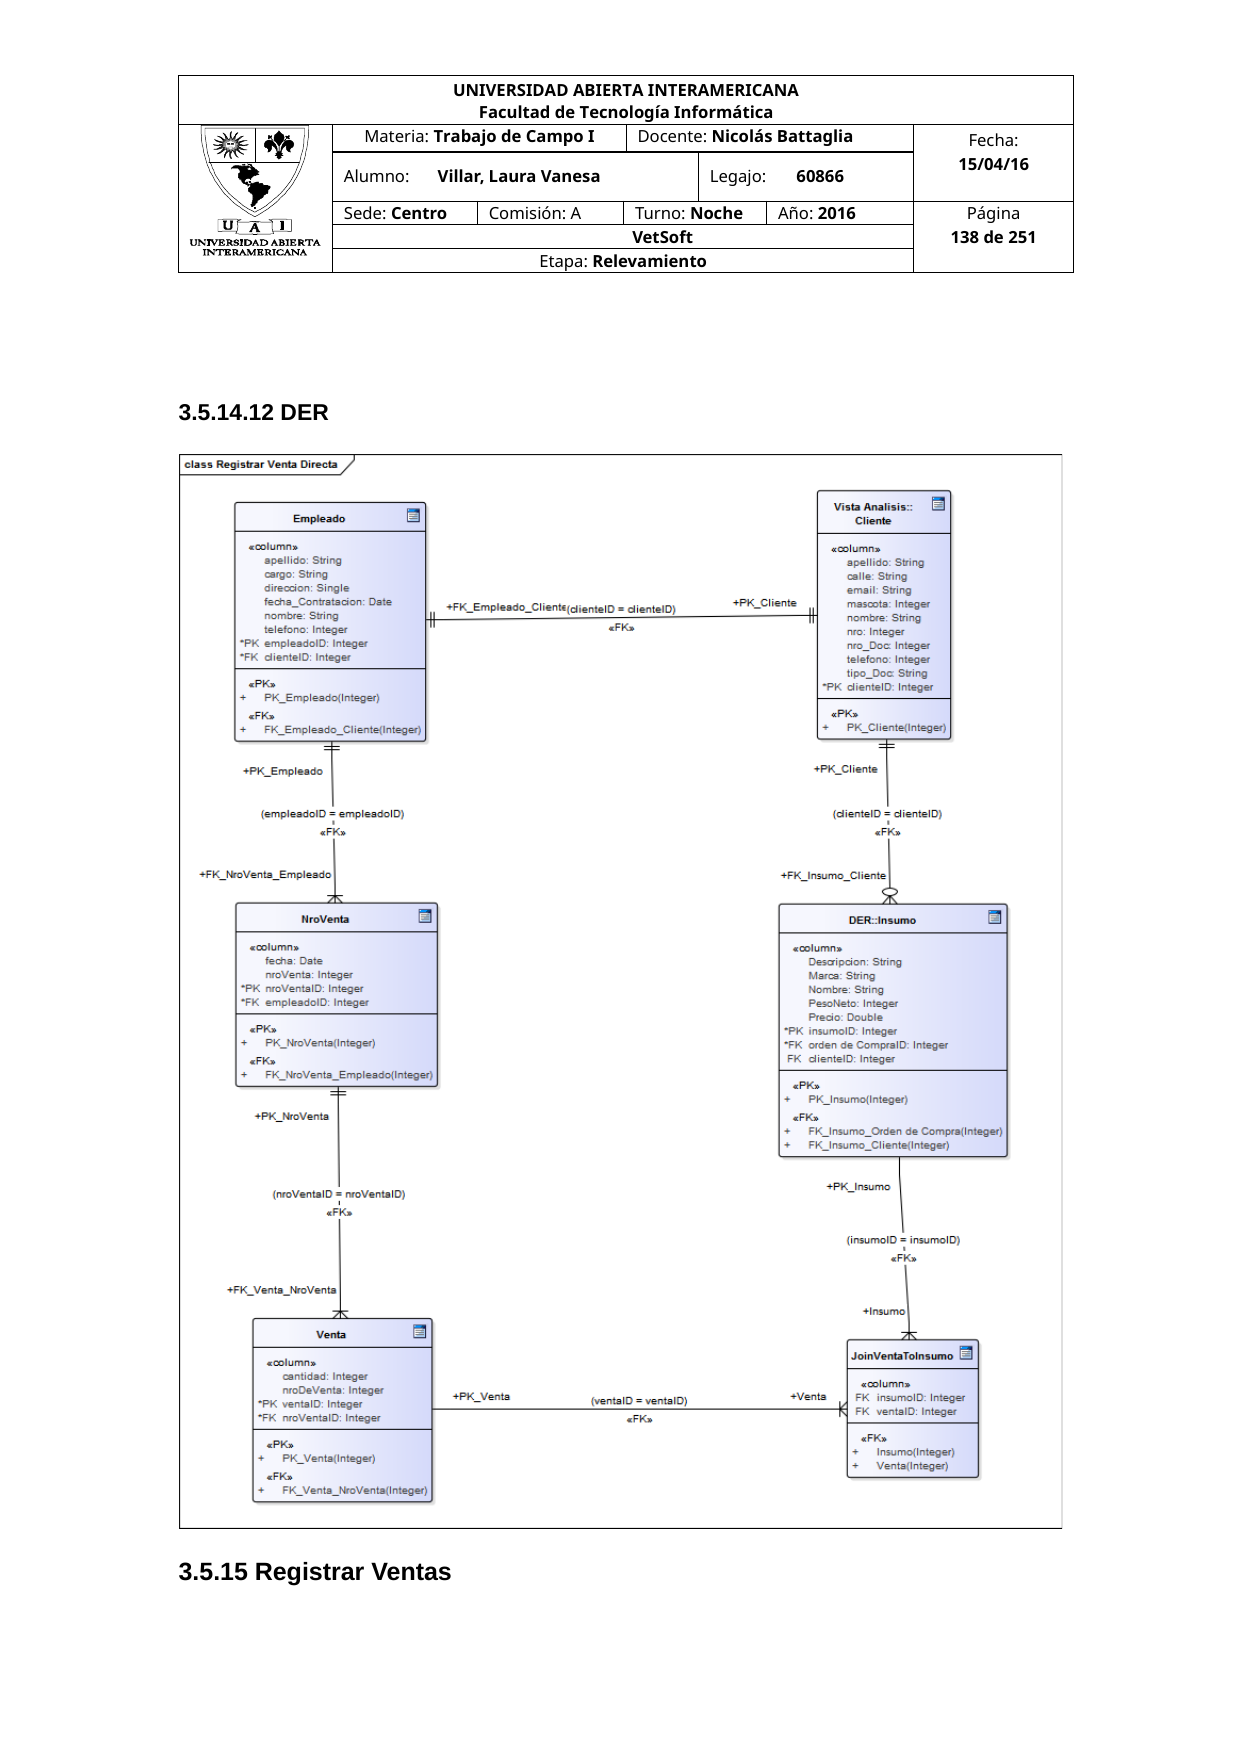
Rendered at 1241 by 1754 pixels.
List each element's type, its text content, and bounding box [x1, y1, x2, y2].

subtitle 3.5.15 Registrar Ventas [178, 1557, 1062, 1586]
picture [178, 453, 1063, 1529]
subtitle 3.5.14.12 DER [178, 399, 1062, 425]
